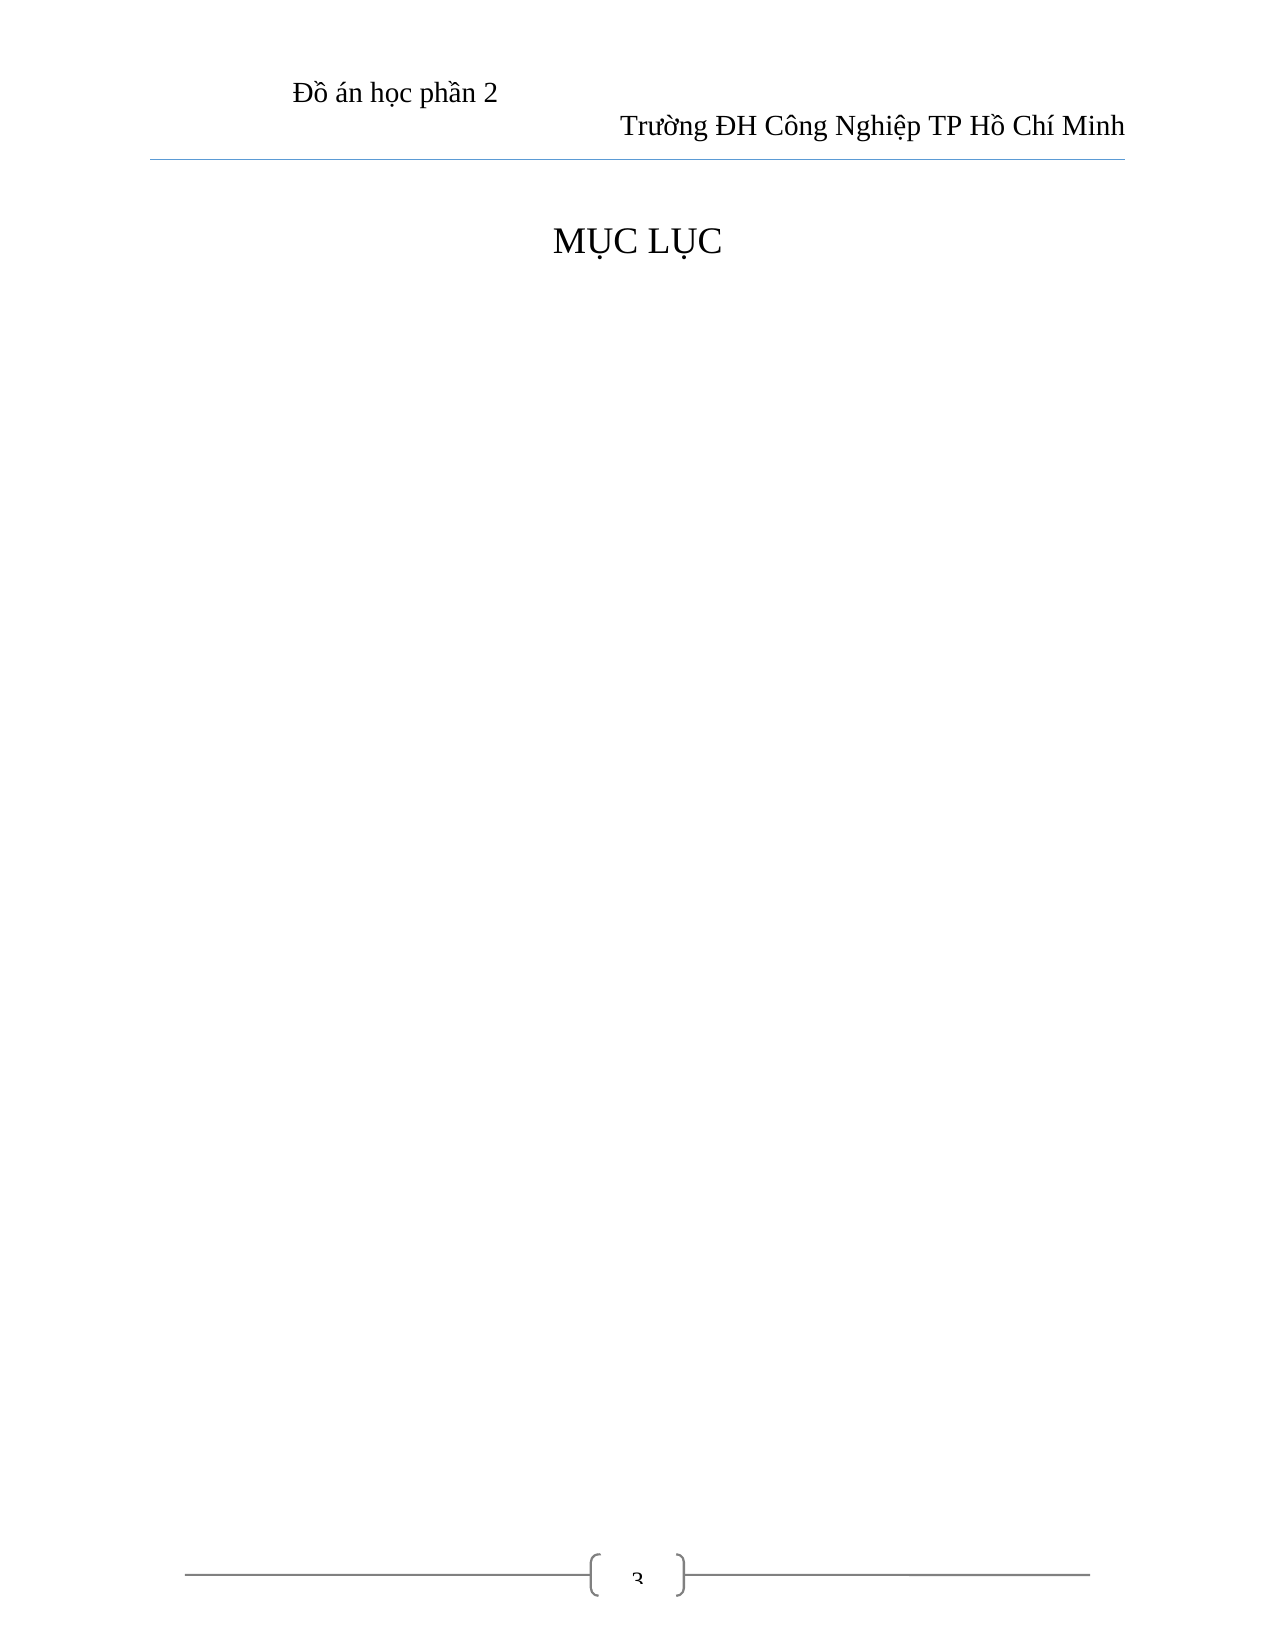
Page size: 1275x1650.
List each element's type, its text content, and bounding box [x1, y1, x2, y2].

subtitle MỤC LỤC [150, 218, 1125, 261]
